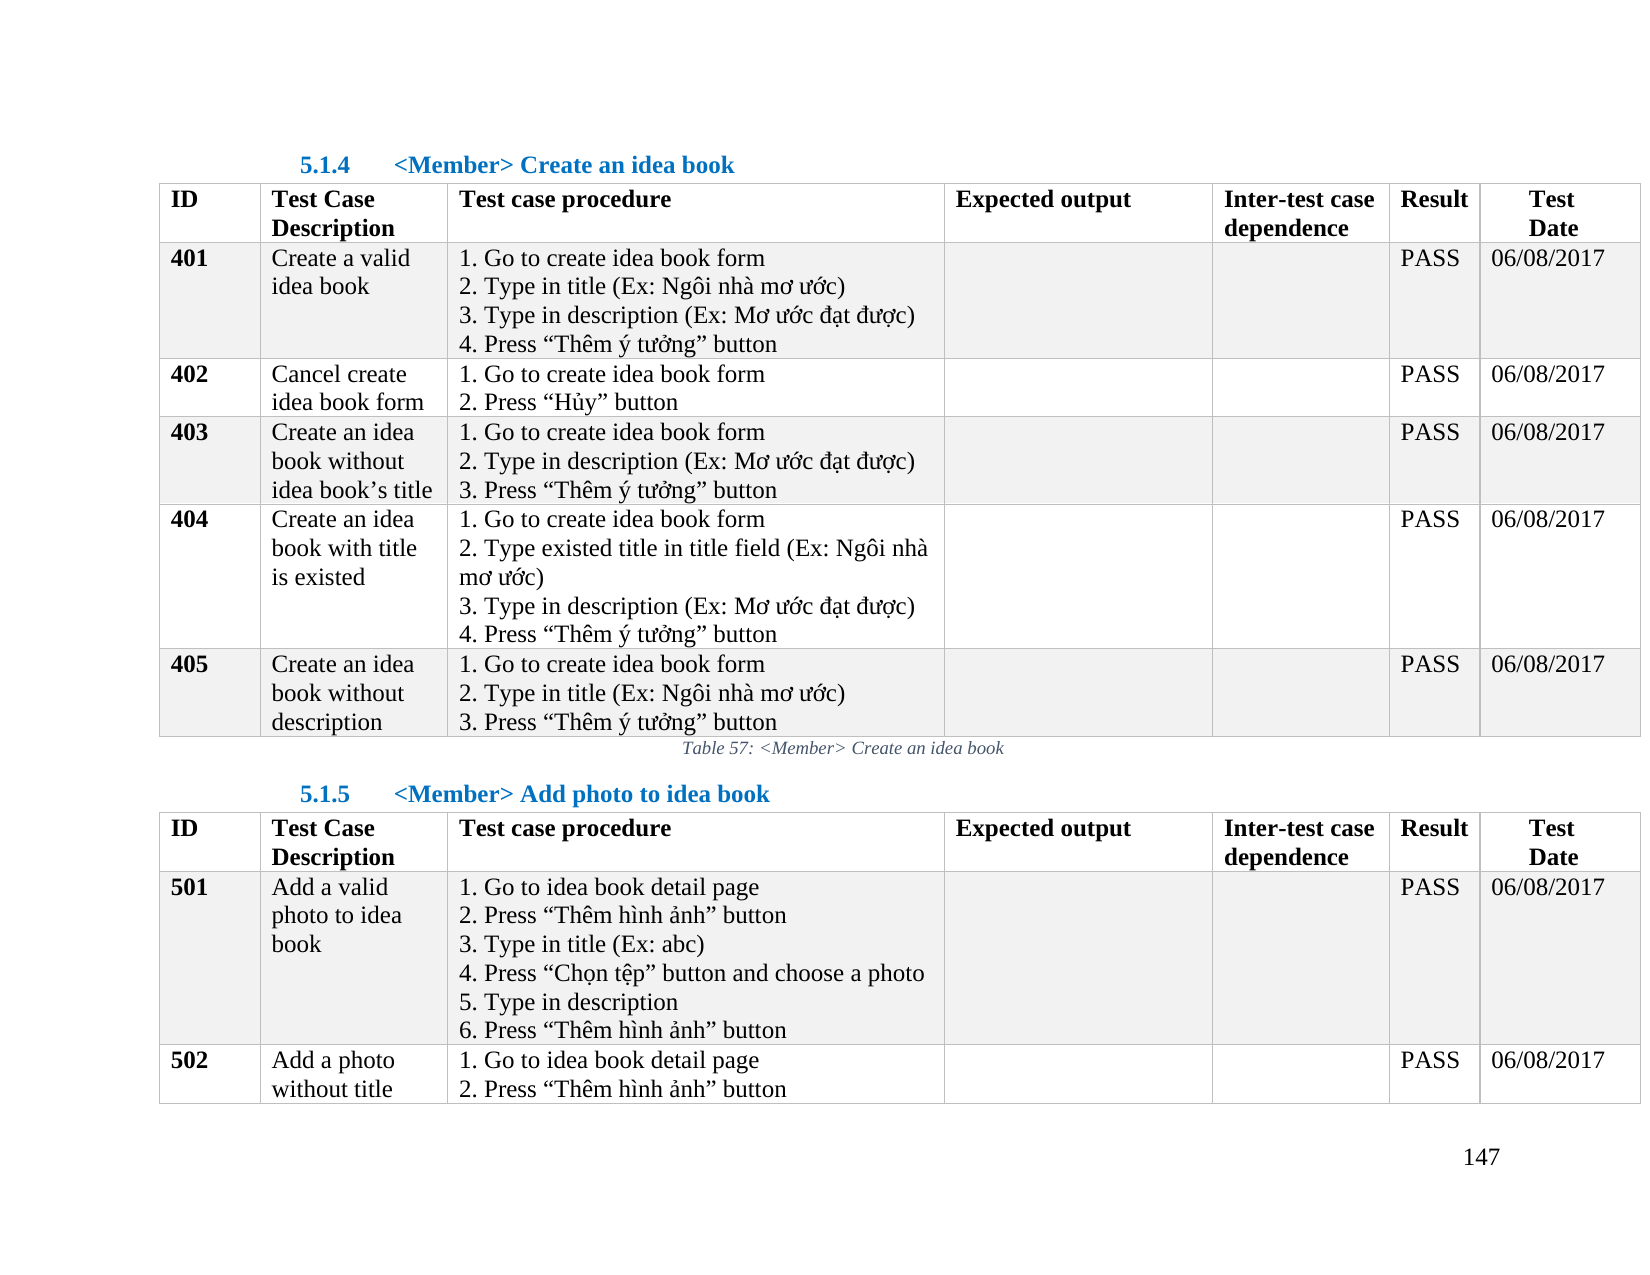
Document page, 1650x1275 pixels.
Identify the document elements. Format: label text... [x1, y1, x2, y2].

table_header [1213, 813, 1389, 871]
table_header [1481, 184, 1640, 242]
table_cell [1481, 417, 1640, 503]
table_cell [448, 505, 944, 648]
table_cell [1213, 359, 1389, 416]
text Table 57: <Member> Create an idea book [187, 737, 1500, 758]
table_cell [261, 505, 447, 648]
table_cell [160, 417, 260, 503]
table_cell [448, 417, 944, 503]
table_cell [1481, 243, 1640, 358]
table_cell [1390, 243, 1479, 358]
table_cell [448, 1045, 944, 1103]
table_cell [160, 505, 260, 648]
subtitle <Member> Create an idea book [300, 150, 1500, 179]
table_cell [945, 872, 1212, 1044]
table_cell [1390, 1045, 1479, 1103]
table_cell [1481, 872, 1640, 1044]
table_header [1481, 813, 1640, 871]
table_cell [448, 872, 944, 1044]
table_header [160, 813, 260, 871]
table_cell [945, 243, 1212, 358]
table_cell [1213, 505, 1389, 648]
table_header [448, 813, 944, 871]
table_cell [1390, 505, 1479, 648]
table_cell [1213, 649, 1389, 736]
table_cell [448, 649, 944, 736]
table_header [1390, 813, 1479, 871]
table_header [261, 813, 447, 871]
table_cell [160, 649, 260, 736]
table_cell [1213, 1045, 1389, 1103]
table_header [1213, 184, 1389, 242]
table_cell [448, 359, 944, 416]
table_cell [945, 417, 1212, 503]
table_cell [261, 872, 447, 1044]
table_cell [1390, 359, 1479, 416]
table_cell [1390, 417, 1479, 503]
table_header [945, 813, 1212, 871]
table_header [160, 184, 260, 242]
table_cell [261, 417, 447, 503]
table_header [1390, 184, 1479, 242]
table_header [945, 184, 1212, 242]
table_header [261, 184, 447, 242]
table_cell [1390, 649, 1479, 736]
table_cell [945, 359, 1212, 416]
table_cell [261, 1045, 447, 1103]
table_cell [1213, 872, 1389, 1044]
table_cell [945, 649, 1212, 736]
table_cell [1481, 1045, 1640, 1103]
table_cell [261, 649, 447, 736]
subtitle <Member> Add photo to idea book [300, 779, 1500, 808]
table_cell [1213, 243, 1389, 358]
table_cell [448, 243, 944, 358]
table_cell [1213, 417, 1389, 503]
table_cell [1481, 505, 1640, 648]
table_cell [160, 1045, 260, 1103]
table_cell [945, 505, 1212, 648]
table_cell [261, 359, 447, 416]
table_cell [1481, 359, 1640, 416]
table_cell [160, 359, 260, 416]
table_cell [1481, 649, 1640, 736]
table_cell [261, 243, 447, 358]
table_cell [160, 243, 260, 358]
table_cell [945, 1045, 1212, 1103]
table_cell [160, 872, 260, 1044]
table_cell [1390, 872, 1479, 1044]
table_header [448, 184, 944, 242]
